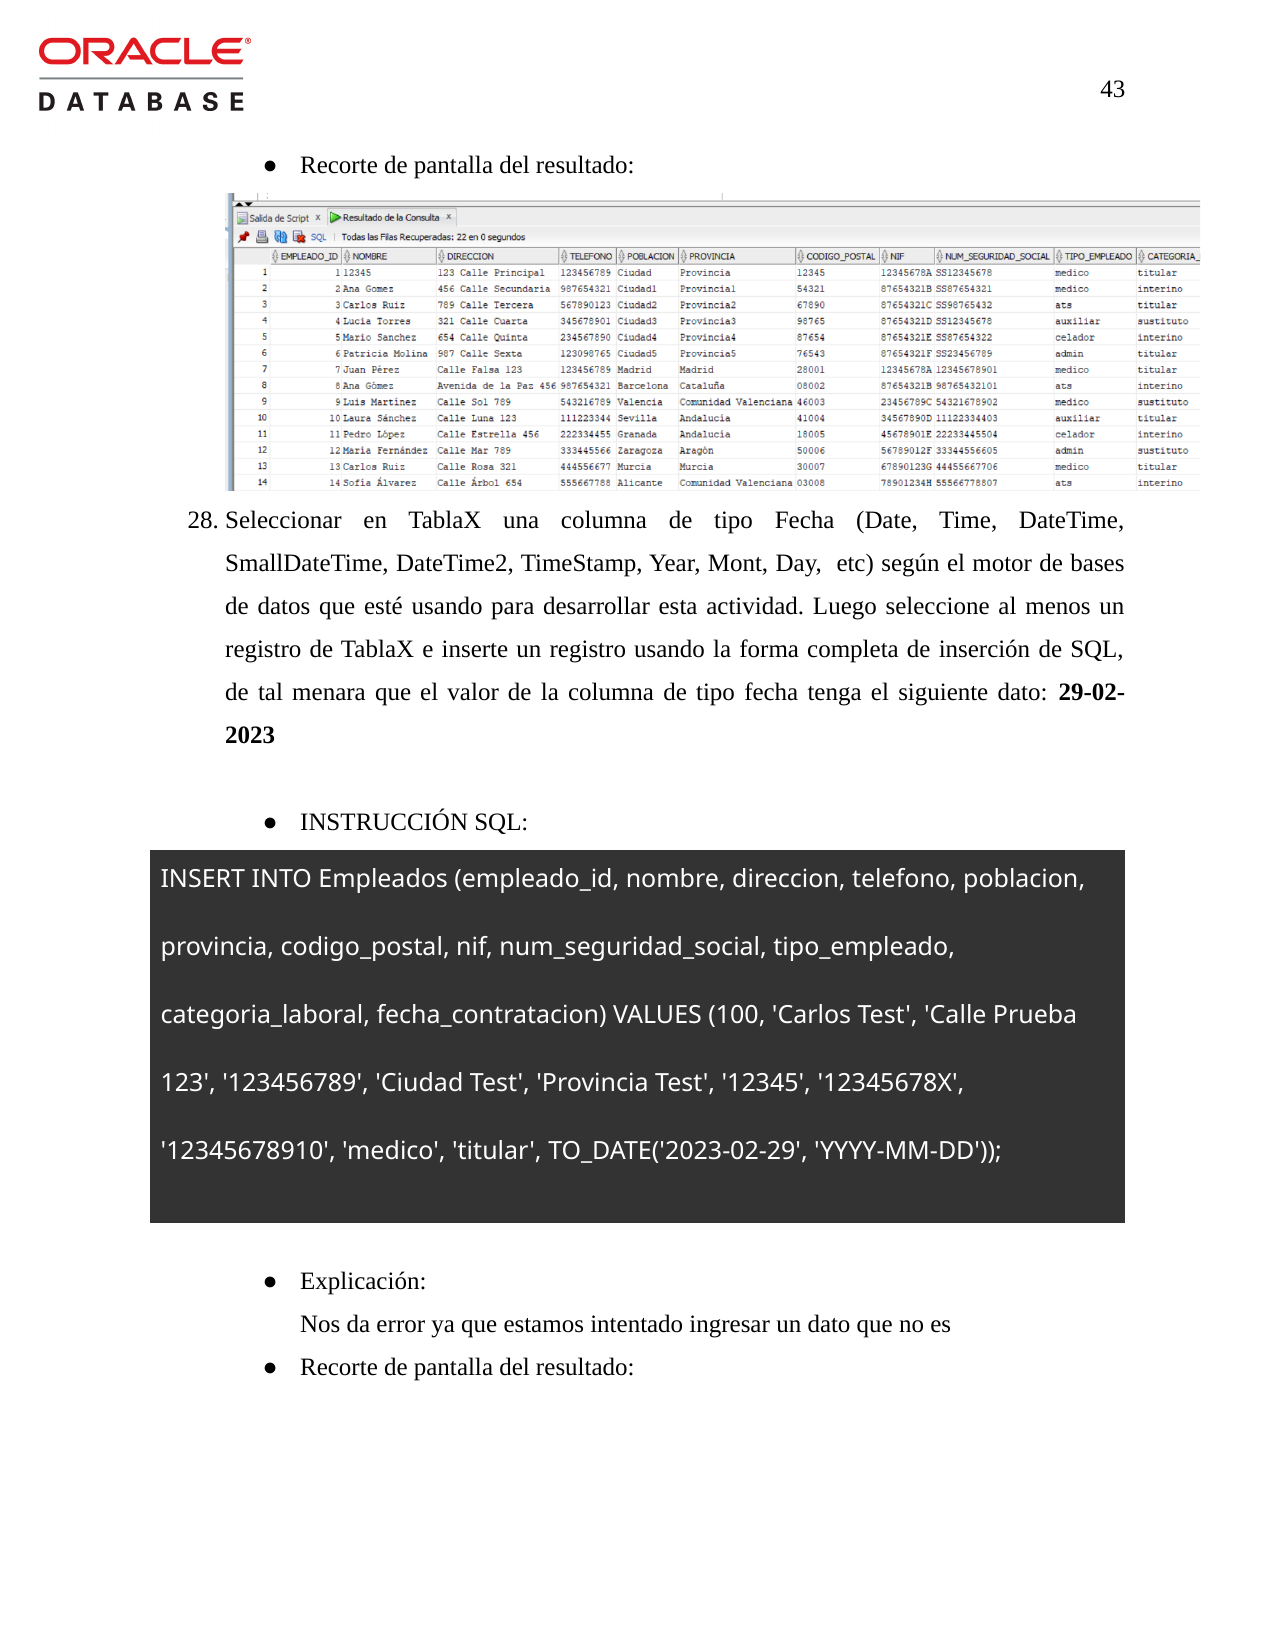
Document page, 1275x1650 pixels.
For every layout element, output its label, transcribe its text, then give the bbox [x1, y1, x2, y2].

text Nos da error ya que estamos intentado ingresar un dato que no es [300, 1309, 1125, 1338]
table_header INSERT INTO Empleados (empleado_id, nombre, direccion, telefono, poblacion, provincia, codigo_postal, nif, num_seguridad_social, tipo_empleado, categoria_laboral, fecha_contratacion) VALUES (100, 'Carlos Test', 'Calle Prueba 123', '123456789', 'Ciudad Test', 'Provincia Test', '12345', '12345678X', '12345678910', 'medico', 'titular', TO_DATE('2023-02-29', 'YYYY-MM-DD')); [150, 850, 1125, 1223]
list Seleccionar en TablaX una columna de tipo Fecha (Date, Time, DateTime, SmallDateTime, DateTime2, TimeStamp, Year, Mont, Day, etc) según el motor de bases de datos que esté usando para desarrollar esta actividad. Luego seleccione al menos un registro de TablaX e inserte un registro usando la forma completa de inserción de SQL, de tal menara que el valor de la columna de tipo fecha tenga el siguiente dato: 29-02-2023 [187, 505, 1125, 749]
picture [26, 10, 264, 139]
list Explicación: [262, 1266, 1125, 1294]
list INSTRUCCIÓN SQL: [262, 807, 1125, 836]
list Recorte de pantalla del resultado: [262, 1352, 1125, 1381]
list Recorte de pantalla del resultado: [262, 150, 1125, 179]
picture [225, 193, 1200, 491]
